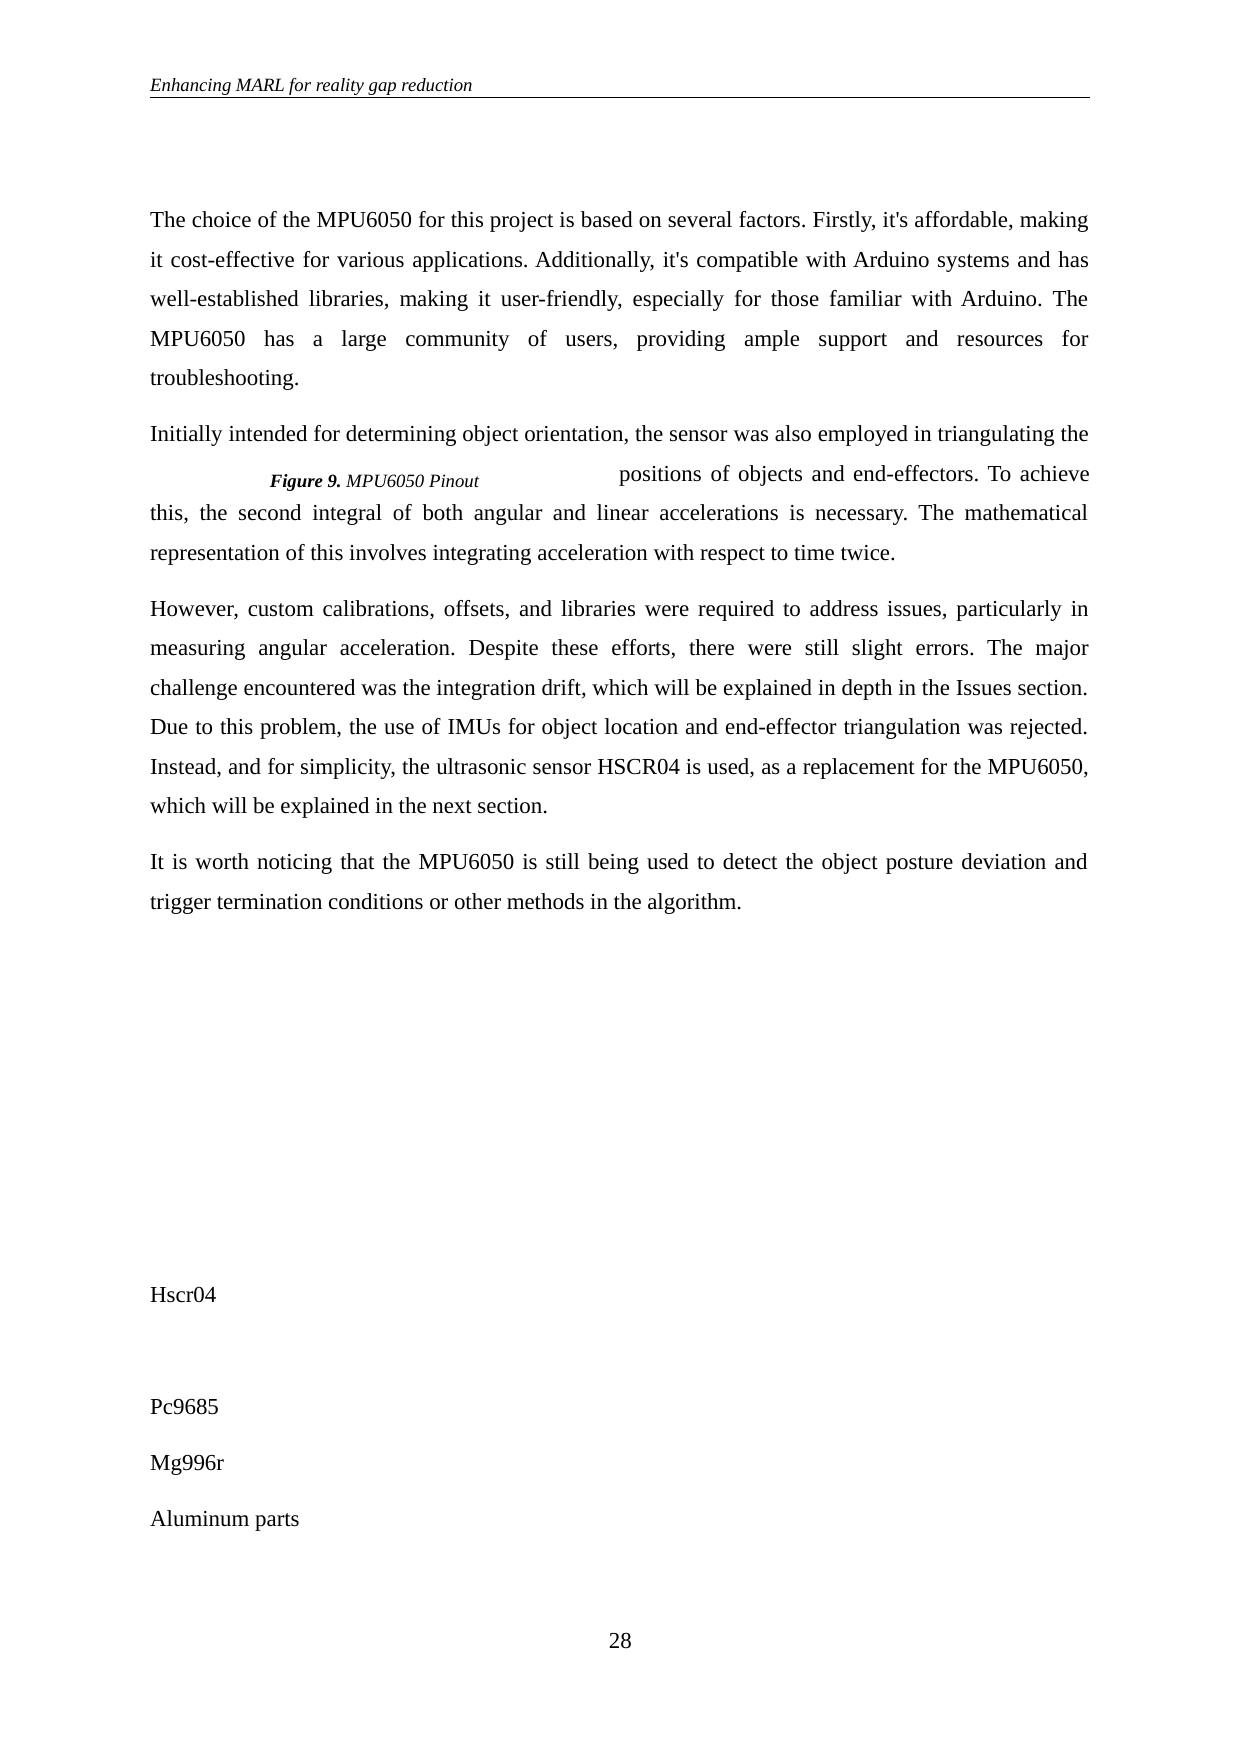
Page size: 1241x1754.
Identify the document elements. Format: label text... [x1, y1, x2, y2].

text However, custom calibrations, offsets, and libraries were required to address issues, particularly in measuring angular acceleration. Despite these efforts, there were still slight errors. The major challenge encountered was the integration drift, which will be explained in depth in the Issues section. Due to this problem, the use of IMUs for object location and end-effector triangulation was rejected. Instead, and for simplicity, the ultrasonic sensor HSCR04 is used, as a replacement for the MPU6050, which will be explained in the next section. [150, 595, 1090, 818]
text Hscr04 [150, 1281, 1090, 1307]
text Pc9685 [150, 1393, 1090, 1419]
text It is worth noticing that the MPU6050 is still being used to detect the object posture deviation and trigger termination conditions or other methods in the algorithm. [150, 848, 1090, 914]
text The choice of the MPU6050 for this project is based on several factors. Firstly, it's affordable, making it cost-effective for various applications. Additionally, it's compatible with Arduino systems and has well-established libraries, making it user-friendly, especially for those familiar with Arduino. The MPU6050 has a large community of users, providing ample support and resources for troubleshooting. [150, 206, 1090, 390]
text Initially intended for determining object orientation, the sensor was also employed in triangulating the positions of objects and end-effectors. To achieve this, the second integral of both angular and linear accelerations is necessary. The mathematical representation of this involves integrating acceleration with respect to time twice. [150, 420, 1090, 565]
text Mg996r [150, 1449, 1090, 1476]
text Aluminum parts [150, 1505, 1090, 1532]
